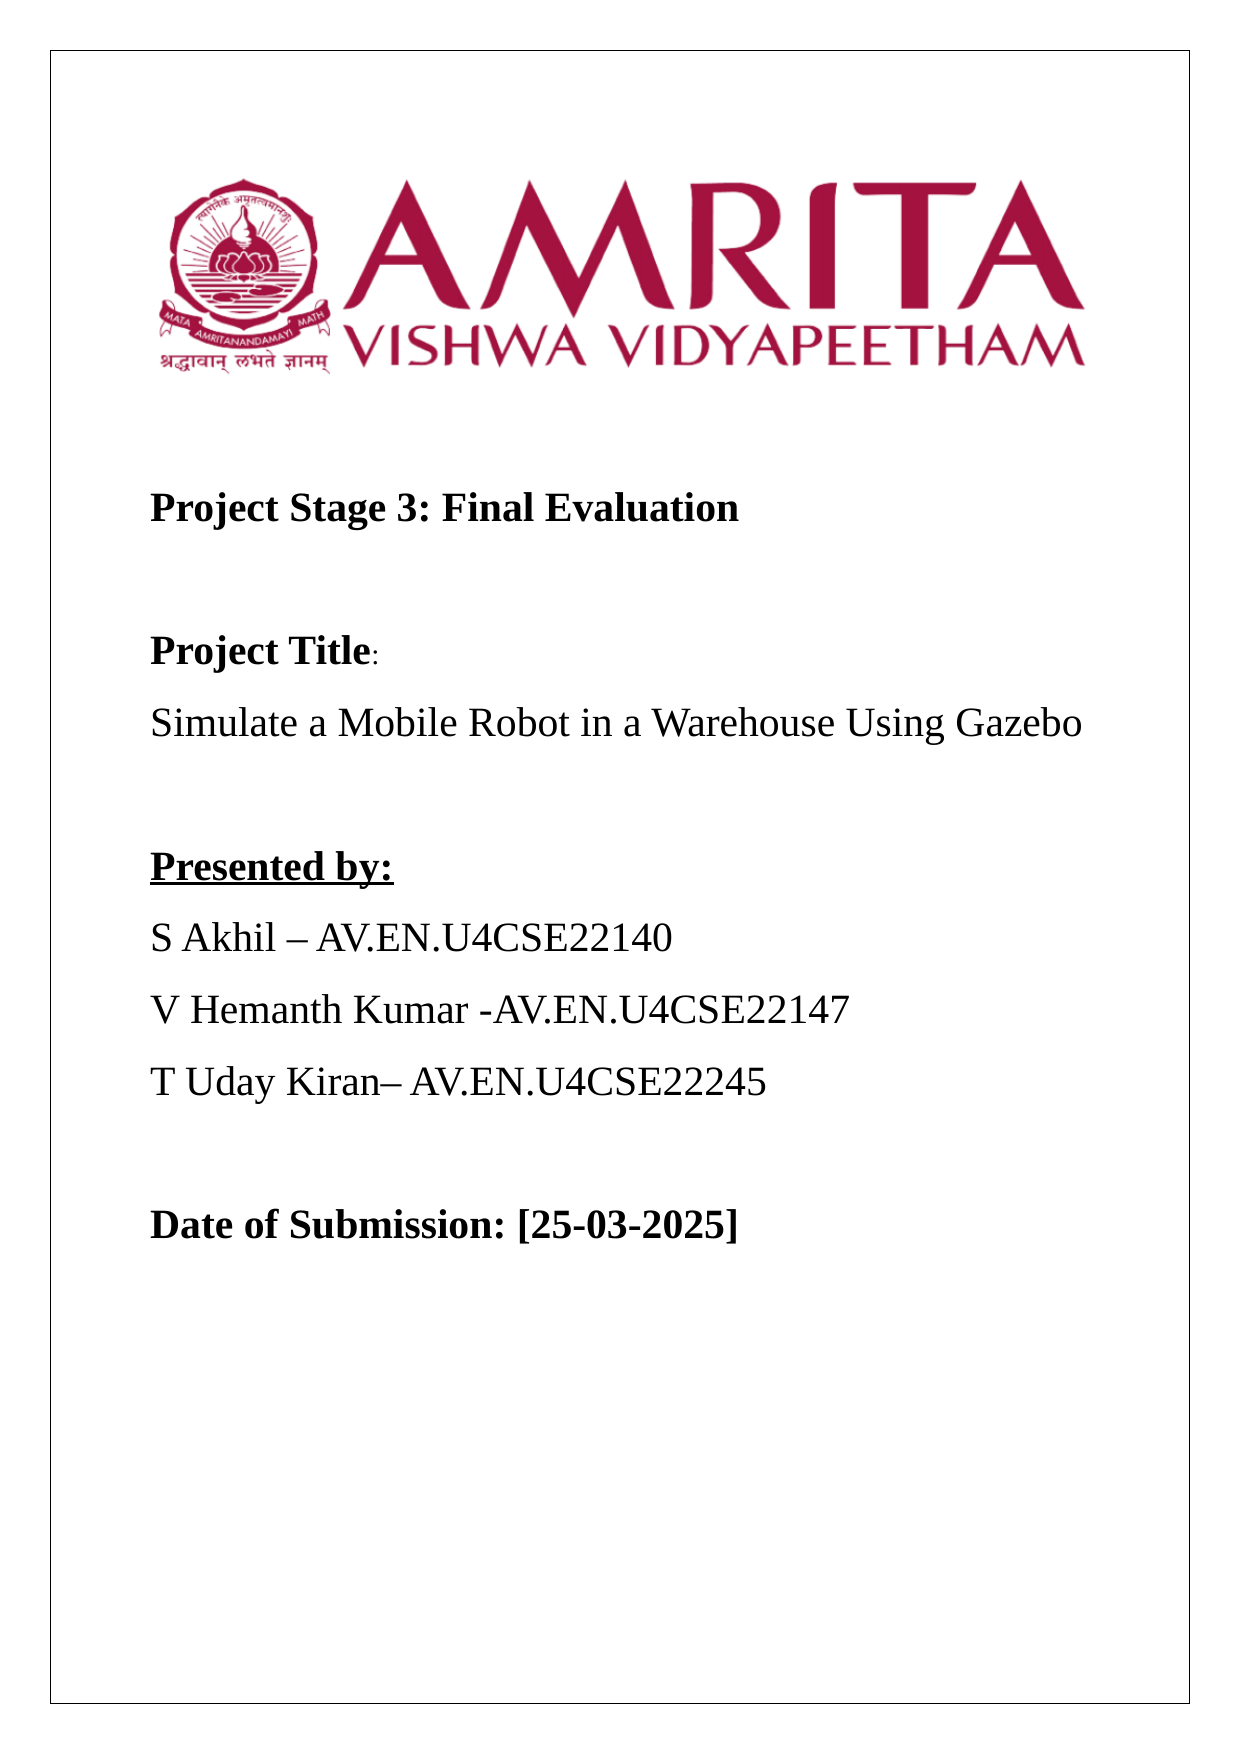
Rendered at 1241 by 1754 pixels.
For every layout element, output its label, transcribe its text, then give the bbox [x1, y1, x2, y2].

text T Uday Kiran– AV.EN.U4CSE22245 [150, 1056, 1090, 1104]
text Date of Submission: [25-03-2025] [150, 1200, 1090, 1248]
text Presented by: [150, 841, 1090, 889]
text S Akhil – AV.EN.U4CSE22140 [150, 913, 1090, 961]
text Project Stage 3: Final Evaluation [150, 482, 1090, 530]
text Simulate a Mobile Robot in a Warehouse Using Gazebo [150, 697, 1090, 745]
text V Hemanth Kumar -AV.EN.U4CSE22147 [150, 984, 1090, 1032]
text Project Title: [150, 626, 1090, 673]
picture [150, 150, 1091, 390]
